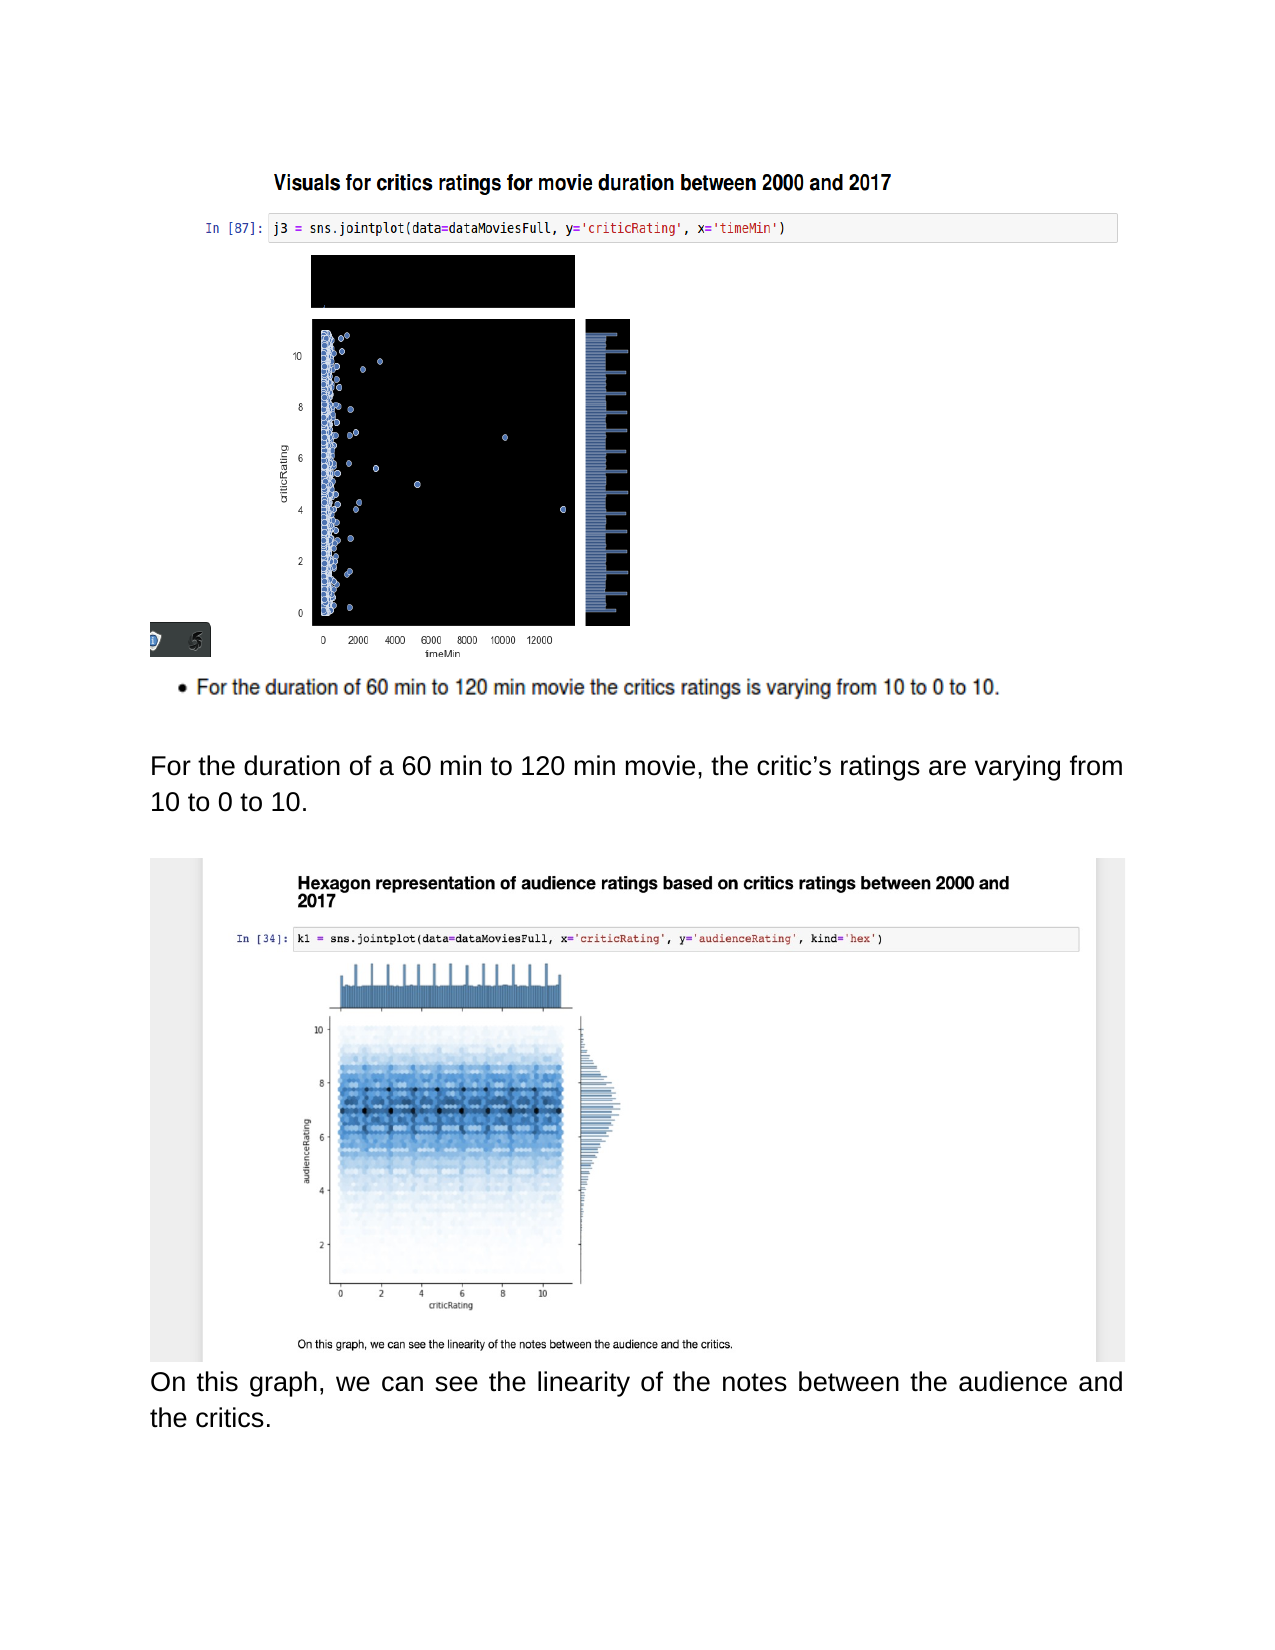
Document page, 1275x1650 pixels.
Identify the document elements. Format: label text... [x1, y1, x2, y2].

picture [150, 858, 1125, 1362]
picture [150, 661, 1125, 747]
text For the duration of a 60 min to 120 min movie, the critic’s ratings are varying from 10 to 0 to 10. [150, 750, 1125, 817]
text On this graph, we can see the linearity of the notes between the audience and the critics. [150, 1366, 1125, 1433]
picture [150, 150, 1125, 657]
